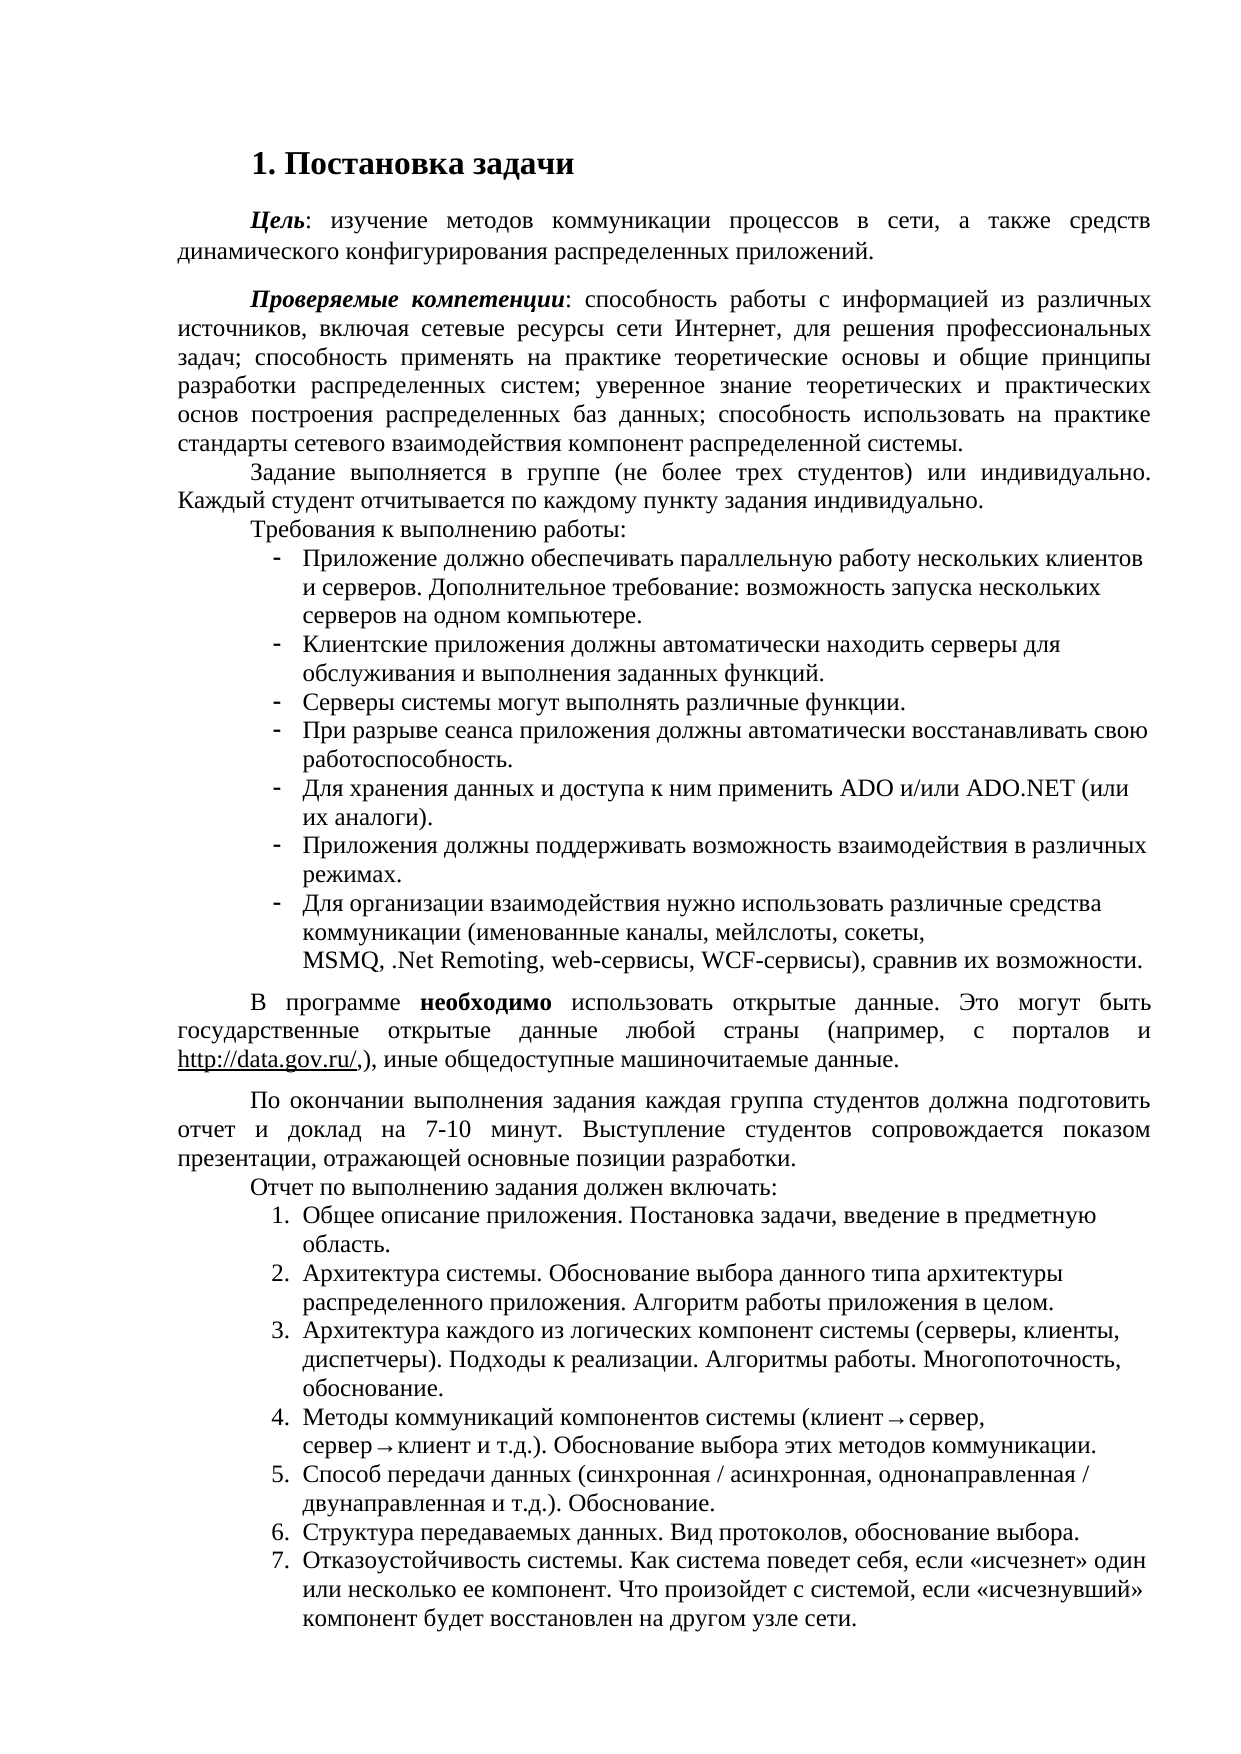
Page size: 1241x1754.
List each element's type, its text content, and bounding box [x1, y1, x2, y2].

list При разрыве сеанса приложения должны автоматически восстанавливать свою работоспособность. [273, 715, 1152, 773]
list Приложение должно обеспечивать параллельную работу нескольких клиентов и серверов. Дополнительное требование: возможность запуска нескольких серверов на одном компьютере. [273, 543, 1152, 629]
text Проверяемые компетенции: способность работы с информацией из различных источников, включая сетевые ресурсы сети Интернет, для решения профессиональных задач; способность применять на практике теоретические основы и общие принципы разработки распределенных систем; уверенное знание теоретических и практических основ построения распределенных баз данных; способность использовать на практике стандарты сетевого взаимодействия компонент распределенной системы. [177, 284, 1152, 457]
text Отчет по выполнению задания должен включать: [177, 1172, 1152, 1200]
list Приложения должны поддерживать возможность взаимодействия в различных режимах. [273, 830, 1152, 888]
list Отказоустойчивость системы. Как система поведет себя, если «исчезнет» один или несколько ее компонент. Что произойдет с системой, если «исчезнувший» компонент будет восстановлен на другом узле сети. [271, 1545, 1152, 1632]
list Способ передачи данных (синхронная / асинхронная, однонаправленная / двунаправленная и т.д.). Обоснование. [271, 1459, 1152, 1517]
list Серверы системы могут выполнять различные функции. [273, 687, 1152, 715]
subtitle 1. Постановка задачи [177, 143, 1152, 181]
text Задание выполняется в группе (не более трех студентов) или индивидуально. Каждый студент отчитывается по каждому пункту задания индивидуально. [177, 457, 1152, 514]
list Методы коммуникаций компонентов системы (клиент→сервер, сервер→клиент и т.д.). Обоснование выбора этих методов коммуникации. [271, 1402, 1152, 1459]
text По окончании выполнения задания каждая группа студентов должна подготовить отчет и доклад на 7-10 минут. Выступление студентов сопровождается показом презентации, отражающей основные позиции разработки. [177, 1085, 1152, 1172]
list Архитектура каждого из логических компонент системы (серверы, клиенты, диспетчеры). Подходы к реализации. Алгоритмы работы. Многопоточность, обоснование. [271, 1315, 1152, 1402]
list Общее описание приложения. Постановка задачи, введение в предметную область. [271, 1200, 1152, 1258]
list Клиентские приложения должны автоматически находить серверы для обслуживания и выполнения заданных функций. [273, 629, 1152, 687]
text В программе необходимо использовать открытые данные. Это могут быть государственные открытые данные любой страны (например, с порталов и http://data.gov.ru/,), иные общедоступные машиночитаемые данные. [177, 987, 1152, 1073]
list Для хранения данных и доступа к ним применить ADO и/или ADO.NET (или их аналоги). [273, 773, 1152, 830]
list Для организации взаимодействия нужно использовать различные средства коммуникации (именованные каналы, мейлслоты, сокеты, MSMQ, .Net Remoting, web-сервисы, WCF-сервисы), сравнив их возможности. [273, 888, 1152, 974]
list Структура передаваемых данных. Вид протоколов, обоснование выбора. [271, 1517, 1152, 1545]
text Цель: изучение методов коммуникации процессов в сети, а также средств динамического конфигурирования распределенных приложений. [177, 205, 1152, 265]
text Требования к выполнению работы: [177, 514, 1152, 543]
list Архитектура системы. Обоснование выбора данного типа архитектуры распределенного приложения. Алгоритм работы приложения в целом. [271, 1258, 1152, 1315]
